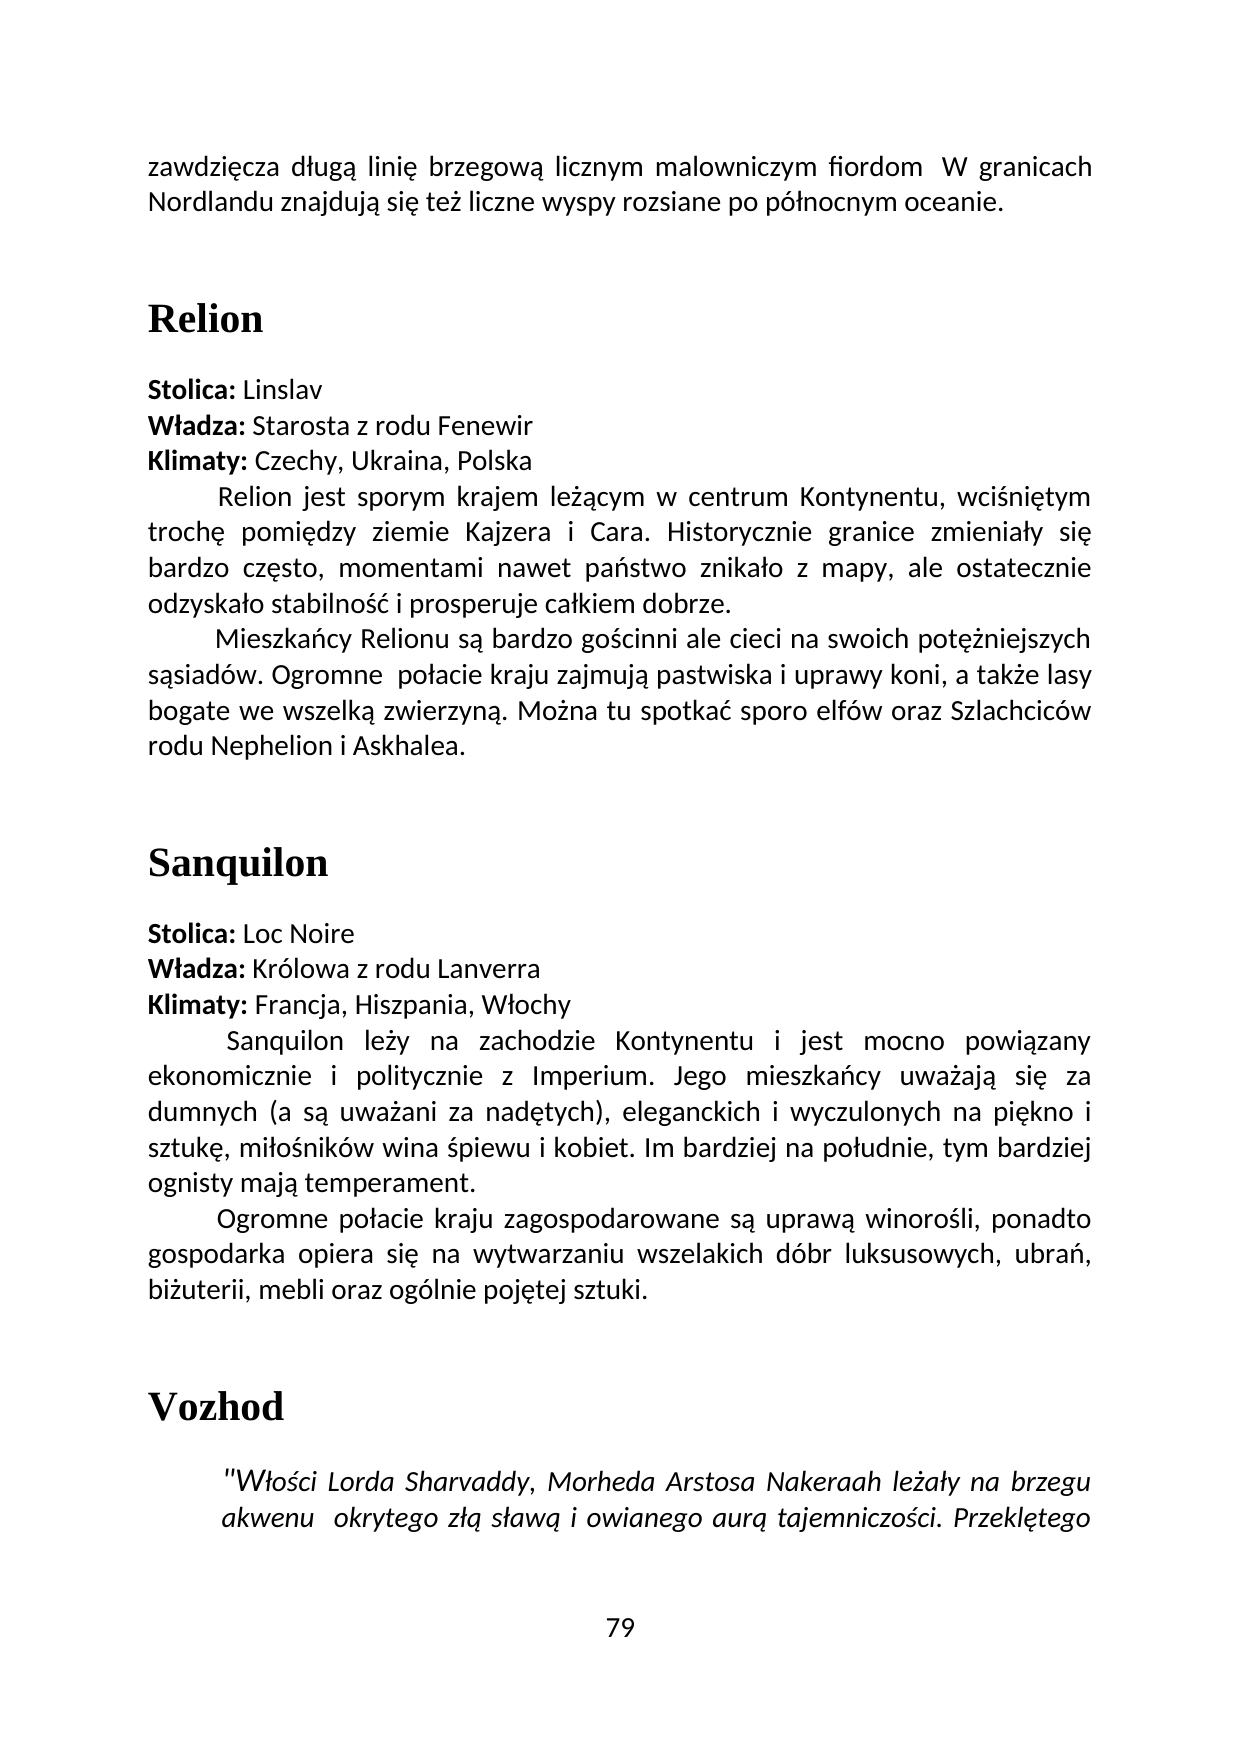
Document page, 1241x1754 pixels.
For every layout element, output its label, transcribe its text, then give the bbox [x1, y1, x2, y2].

text Władza: Królowa z rodu Lanverra [148, 951, 1093, 986]
text Sanquilon leży na zachodzie Kontynentu i jest mocno powiązany ekonomicznie i politycznie z Imperium. Jego mieszkańcy uważają się za dumnych (a są uważani za nadętych), eleganckich i wyczulonych na piękno i sztukę, miłośników wina śpiewu i kobiet. Im bardziej na południe, tym bardziej ognisty mają temperament. [148, 1022, 1093, 1200]
text Ogromne połacie kraju zagospodarowane są uprawą winorośli, ponadto gospodarka opiera się na wytwarzaniu wszelakich dóbr luksusowych, ubrań, biżuterii, mebli oraz ogólnie pojętej sztuki. [148, 1200, 1093, 1307]
text Stolica: Loc Noire [148, 915, 1093, 951]
text Klimaty: Czechy, Ukraina, Polska [148, 442, 1093, 478]
text Władza: Starosta z rodu Fenewir [148, 407, 1093, 442]
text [148, 148, 1093, 219]
text Stolica: Linslav [148, 371, 1093, 407]
text Relion jest sporym krajem leżącym w centrum Kontynentu, wciśniętym trochę pomiędzy ziemie Kajzera i Cara. Historycznie granice zmieniały się bardzo często, momentami nawet państwo znikało z mapy, ale ostatecznie odzyskało stabilność i prosperuje całkiem dobrze. [148, 478, 1093, 620]
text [221, 1459, 1093, 1535]
subtitle Sanquilon [148, 838, 1093, 886]
subtitle Relion [148, 294, 1093, 342]
text Mieszkańcy Relionu są bardzo gościnni ale cieci na swoich potężniejszych sąsiadów. Ogromne połacie kraju zajmują pastwiska i uprawy koni, a także lasy bogate we wszelką zwierzyną. Można tu spotkać sporo elfów oraz Szlachciców rodu Nephelion i Askhalea. [148, 620, 1093, 763]
text Klimaty: Francja, Hiszpania, Włochy [148, 986, 1093, 1022]
subtitle Vozhod [148, 1382, 1093, 1430]
